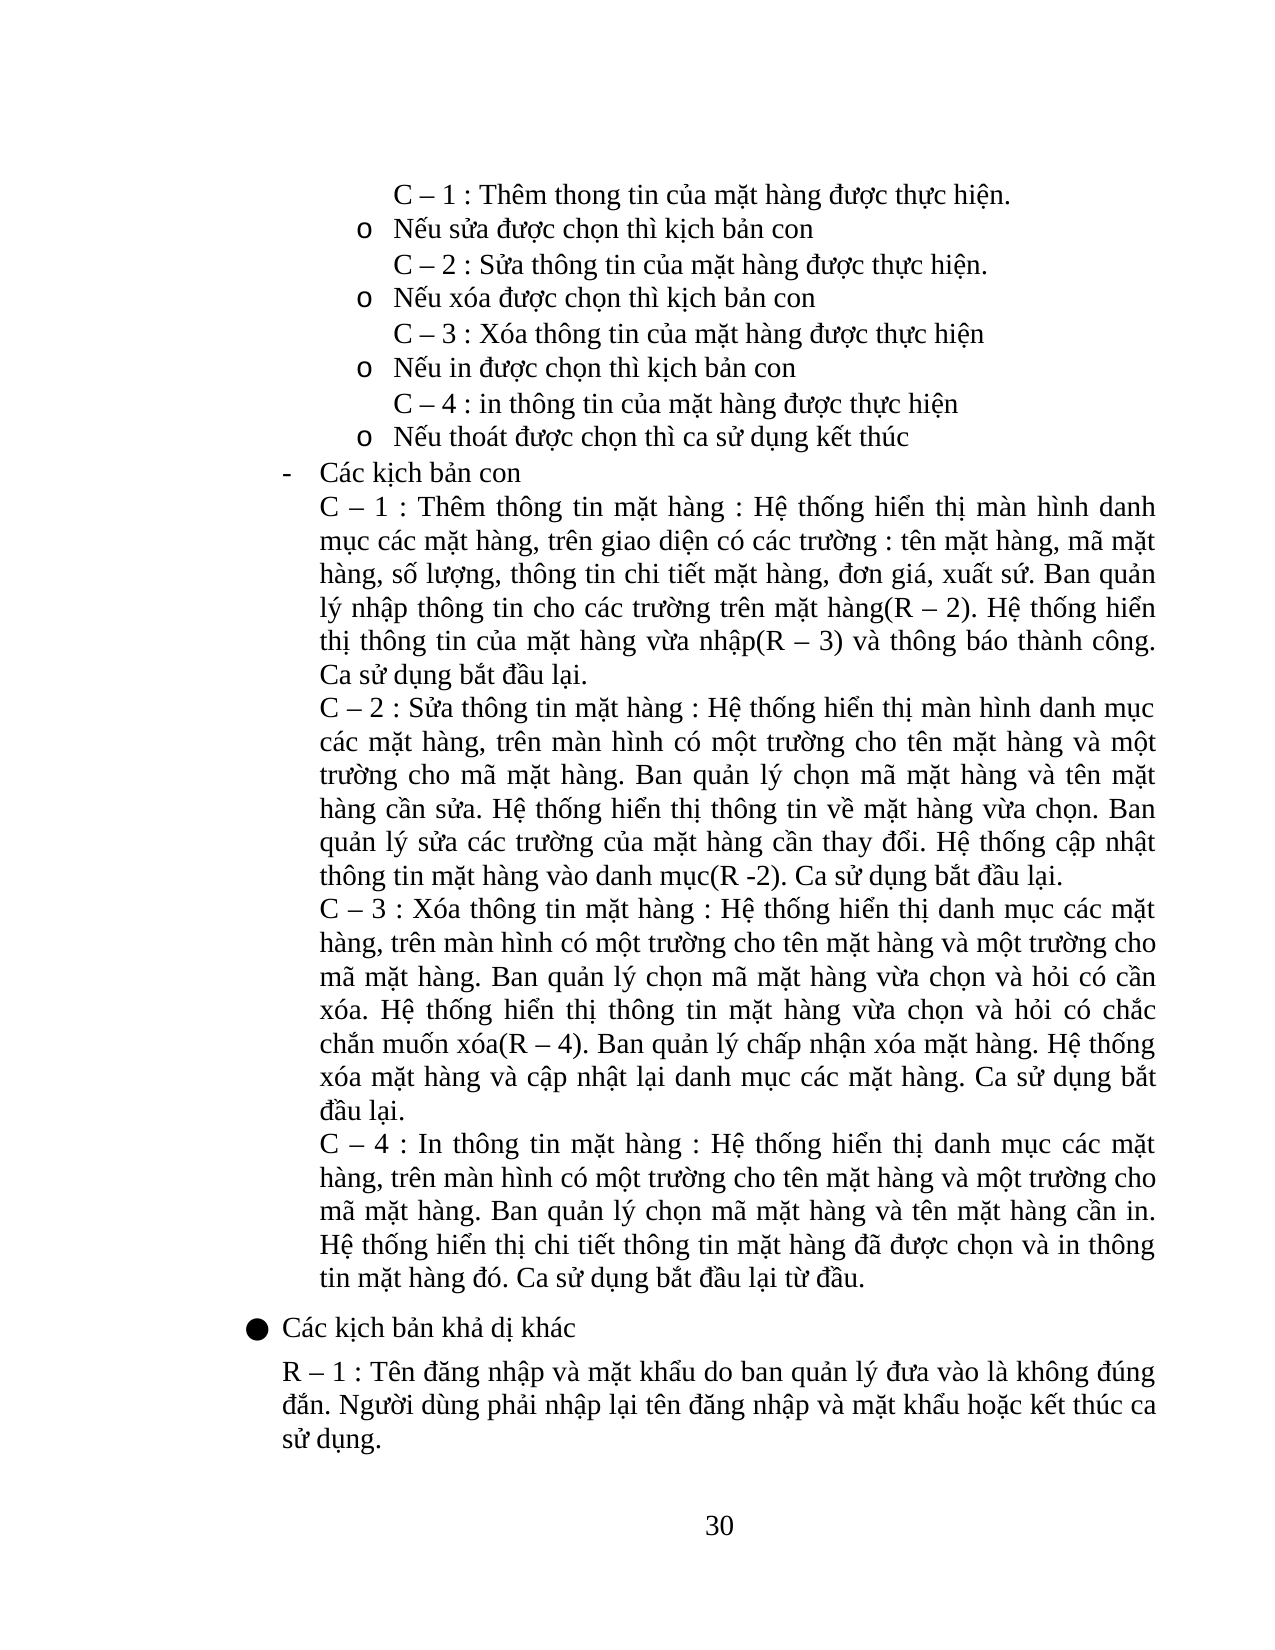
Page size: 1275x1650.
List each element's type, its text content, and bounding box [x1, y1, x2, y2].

list Các kịch bản khả dị khác [244, 1294, 1157, 1354]
text C – 1 : Thêm thong tin của mặt hàng được thực hiện. [393, 177, 1157, 211]
text C – 3 : Xóa thông tin mặt hàng : Hệ thống hiển thị danh mục các mặt hàng, trên màn hình có một trường cho tên mặt hàng và một trường cho mã mặt hàng. Ban quản lý chọn mã mặt hàng vừa chọn và hỏi có cần xóa. Hệ thống hiển thị thông tin mặt hàng vừa chọn và hỏi có chắc chắn muốn xóa(R – 4). Ban quản lý chấp nhận xóa mặt hàng. Hệ thống xóa mặt hàng và cập nhật lại danh mục các mặt hàng. Ca sử dụng bắt đầu lại. [319, 892, 1157, 1126]
list Nếu sửa được chọn thì kịch bản con [356, 211, 1157, 247]
text C – 2 : Sửa thông tin của mặt hàng được thực hiện. [393, 247, 1157, 280]
text C – 4 : in thông tin của mặt hàng được thực hiện [393, 386, 1157, 419]
text C – 1 : Thêm thông tin mặt hàng : Hệ thống hiển thị màn hình danh mục các mặt hàng, trên giao diện có các trường : tên mặt hàng, mã mặt hàng, số lượng, thông tin chi tiết mặt hàng, đơn giá, xuất sứ. Ban quản lý nhập thông tin cho các trường trên mặt hàng(R – 2). Hệ thống hiển thị thông tin của mặt hàng vừa nhập(R – 3) và thông báo thành công. Ca sử dụng bắt đầu lại. [319, 489, 1157, 690]
text C – 3 : Xóa thông tin của mặt hàng được thực hiện [393, 316, 1157, 350]
list Nếu in được chọn thì kịch bản con [356, 350, 1157, 386]
list Nếu xóa được chọn thì kịch bản con [356, 280, 1157, 316]
list Nếu thoát được chọn thì ca sử dụng kết thúc [356, 419, 1157, 456]
list Các kịch bản con [282, 456, 1157, 489]
text C – 4 : In thông tin mặt hàng : Hệ thống hiển thị danh mục các mặt hàng, trên màn hình có một trường cho tên mặt hàng và một trường cho mã mặt hàng. Ban quản lý chọn mã mặt hàng và tên mặt hàng cần in. Hệ thống hiển thị chi tiết thông tin mặt hàng đã được chọn và in thông tin mặt hàng đó. Ca sử dụng bắt đầu lại từ đầu. [319, 1126, 1157, 1294]
text R – 1 : Tên đăng nhập và mặt khẩu do ban quản lý đưa vào là không đúng đắn. Người dùng phải nhập lại tên đăng nhập và mặt khẩu hoặc kết thúc ca sử dụng. [282, 1354, 1157, 1454]
text C – 2 : Sửa thông tin mặt hàng : Hệ thống hiển thị màn hình danh mục các mặt hàng, trên màn hình có một trường cho tên mặt hàng và một trường cho mã mặt hàng. Ban quản lý chọn mã mặt hàng và tên mặt hàng cần sửa. Hệ thống hiển thị thông tin về mặt hàng vừa chọn. Ban quản lý sửa các trường của mặt hàng cần thay đổi. Hệ thống cập nhật thông tin mặt hàng vào danh mục(R -2). Ca sử dụng bắt đầu lại. [319, 690, 1157, 892]
